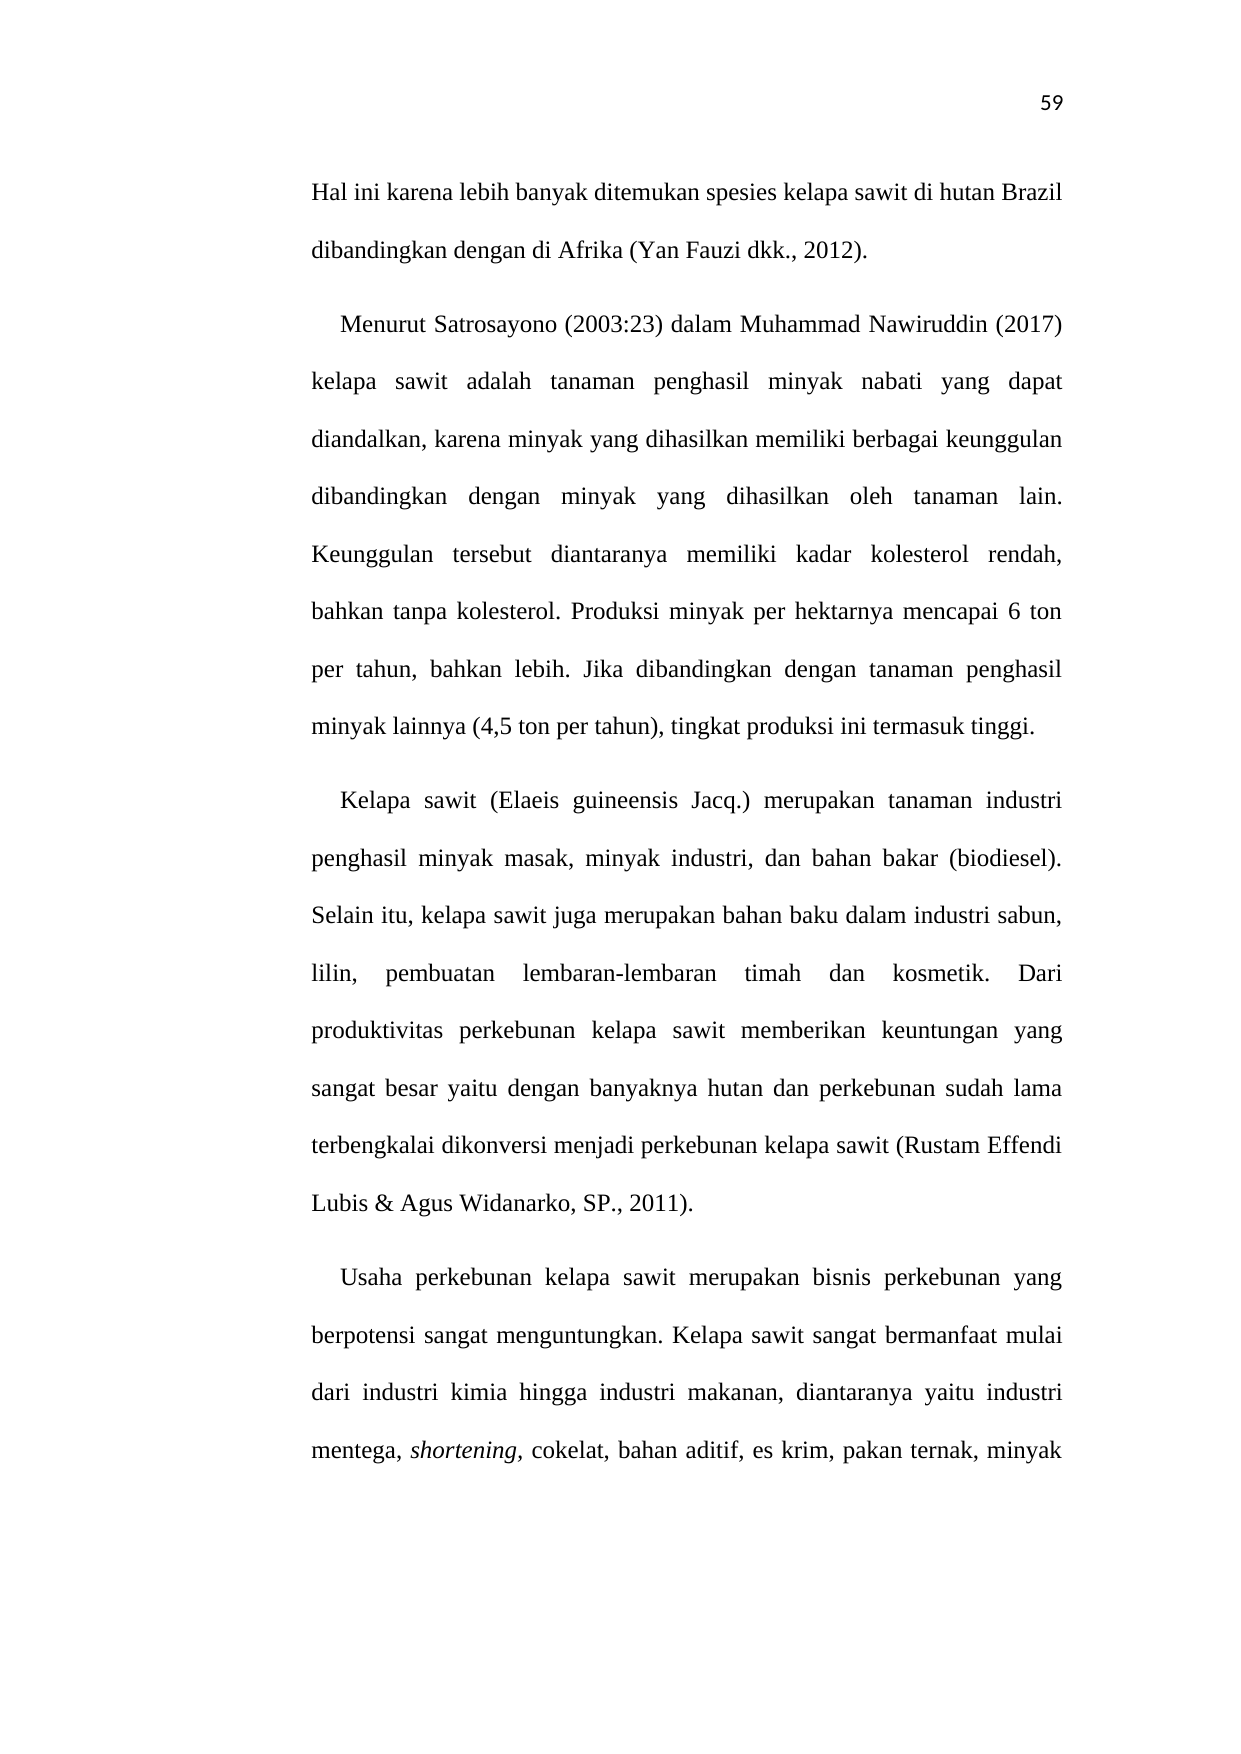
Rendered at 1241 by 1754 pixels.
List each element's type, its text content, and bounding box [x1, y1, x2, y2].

text Menurut Satrosayono (2003:23) dalam Muhammad Nawiruddin (2017) kelapa sawit adalah tanaman penghasil minyak nabati yang dapat diandalkan, karena minyak yang dihasilkan memiliki berbagai keunggulan dibandingkan dengan minyak yang dihasilkan oleh tanaman lain. Keunggulan tersebut diantaranya memiliki kadar kolesterol rendah, bahkan tanpa kolesterol. Produksi minyak per hektarnya mencapai 6 ton per tahun, bahkan lebih. Jika dibandingkan dengan tanaman penghasil minyak lainnya (4,5 ton per tahun), tingkat produksi ini termasuk tinggi. [311, 309, 1063, 740]
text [311, 1262, 1063, 1463]
text Kelapa sawit (Elaeis guineensis Jacq.) merupakan tanaman industri penghasil minyak masak, minyak industri, dan bahan bakar (biodiesel). Selain itu, kelapa sawit juga merupakan bahan baku dalam industri sabun, lilin, pembuatan lembaran-lembaran timah dan kosmetik. Dari produktivitas perkebunan kelapa sawit memberikan keuntungan yang sangat besar yaitu dengan banyaknya hutan dan perkebunan sudah lama terbengkalai dikonversi menjadi perkebunan kelapa sawit (Rustam Effendi Lubis & Agus Widanarko, SP., 2011). [311, 786, 1063, 1217]
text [311, 177, 1063, 263]
